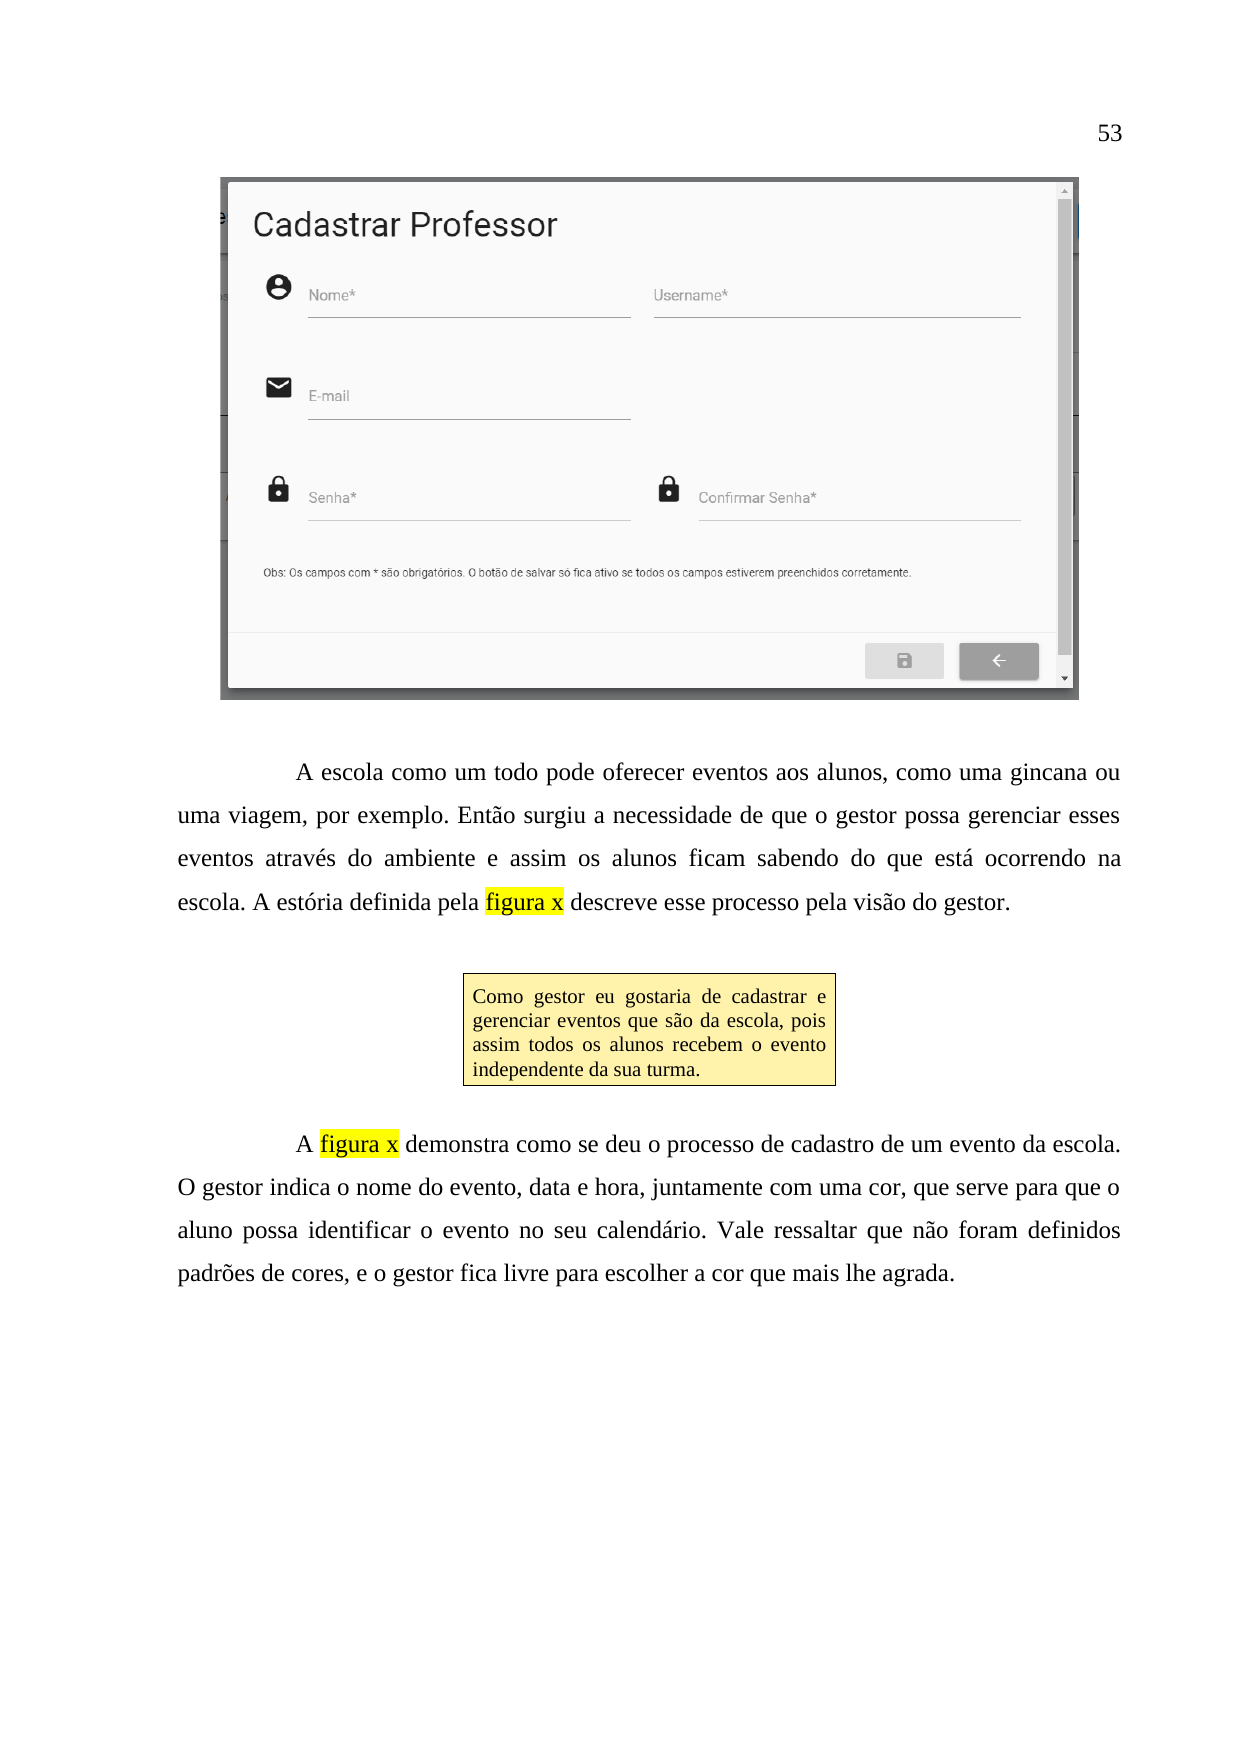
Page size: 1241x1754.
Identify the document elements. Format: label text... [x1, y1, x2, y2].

text Como gestor eu gostaria de cadastrar e gerenciar eventos que são da escola, pois assim todos os alunos recebem o evento independente da sua turma. [464, 974, 835, 1085]
text A figura x demonstra como se deu o processo de cadastro de um evento da escola. O gestor indica o nome do evento, data e hora, juntamente com uma cor, que serve para que o aluno possa identificar o evento no seu calendário. Vale ressaltar que não foram definidos padrões de cores, e o gestor fica livre para escolher a cor que mais lhe agrada. [177, 1129, 1122, 1287]
picture [220, 177, 1079, 700]
text A escola como um todo pode oferecer eventos aos alunos, como uma gincana ou uma viagem, por exemplo. Então surgiu a necessidade de que o gestor possa gerenciar esses eventos através do ambiente e assim os alunos ficam sabendo do que está ocorrendo na escola. A estória definida pela figura x descreve esse processo pela visão do gestor. [177, 757, 1122, 915]
